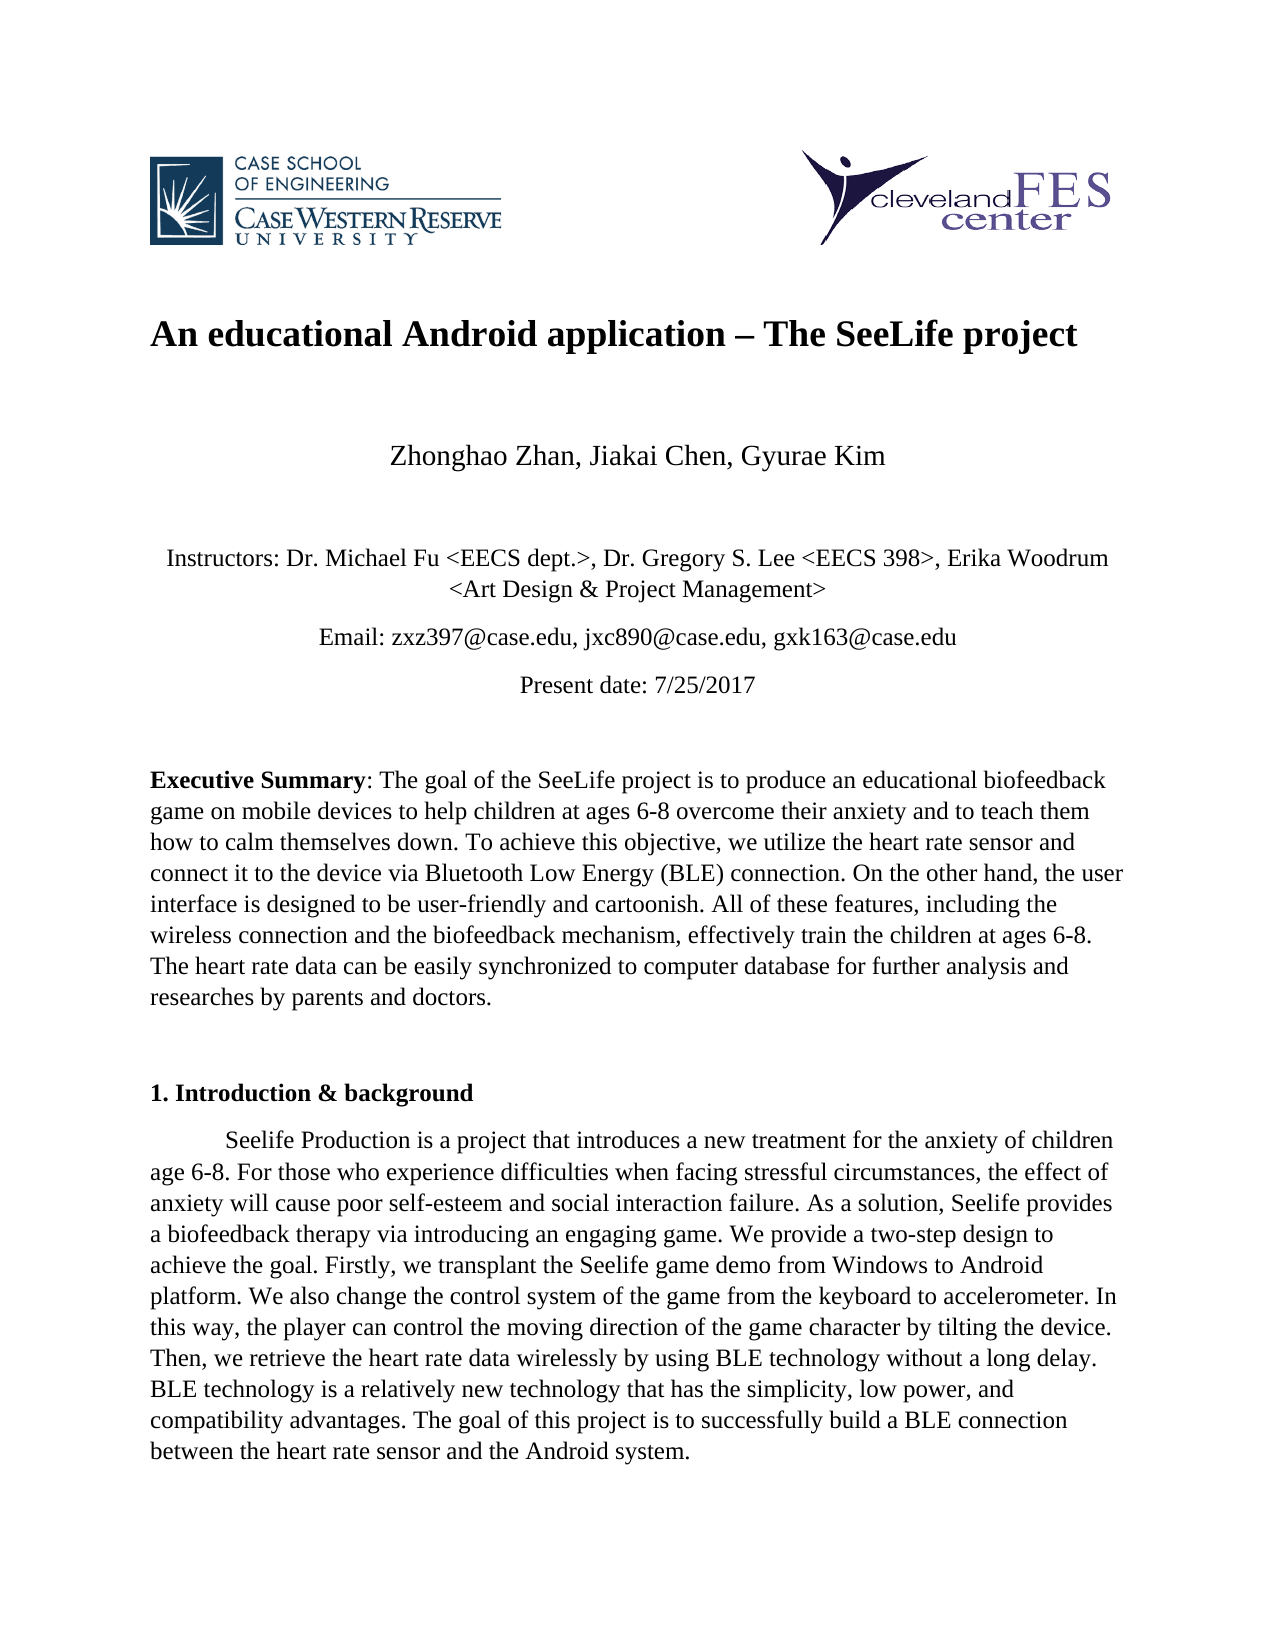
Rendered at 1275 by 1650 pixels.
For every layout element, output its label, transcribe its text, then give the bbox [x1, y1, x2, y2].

text Executive Summary: The goal of the SeeLife project is to produce an educational biofeedback game on mobile devices to help children at ages 6-8 overcome their anxiety and to teach them how to calm themselves down. To achieve this objective, we utilize the heart rate sensor and connect it to the device via Bluetooth Low Energy (BLE) connection. On the other hand, the user interface is designed to be user-friendly and cartoonish. All of these features, including the wireless connection and the biofeedback mechanism, effectively train the children at ages 6-8. The heart rate data can be easily synchronized to computer database for further analysis and researches by parents and doctors. [150, 765, 1125, 1011]
text Instructors: Dr. Michael Fu <EECS dept.>, Dr. Gregory S. Lee <EECS 398>, Erika Woodrum <Art Design & Project Management> [150, 543, 1125, 603]
text Present date: 7/25/2017 [150, 670, 1125, 698]
picture [801, 150, 1113, 245]
text 1. Introduction & background [150, 1078, 1125, 1107]
text An educational Android application – The SeeLife project [150, 311, 1125, 354]
text Email: zxz397@case.edu, jxc890@case.edu, gxk163@case.edu [150, 622, 1125, 651]
picture [150, 156, 502, 245]
text Zhonghao Zhan, Jiakai Chen, Gyurae Kim [150, 438, 1125, 471]
text Seelife Production is a project that introduces a new treatment for the anxiety of children age 6-8. For those who experience difficulties when facing stressful circumstances, the effect of anxiety will cause poor self-esteem and social interaction failure. As a solution, Seelife provides a biofeedback therapy via introducing an engaging game. We provide a two-step design to achieve the goal. Firstly, we transplant the Seelife game demo from Windows to Android platform. We also change the control system of the game from the keyboard to accelerometer. In this way, the player can control the moving direction of the game character by tilting the device. Then, we retrieve the heart rate data wirelessly by using BLE technology without a long delay. BLE technology is a relatively new technology that has the simplicity, low power, and compatibility advantages. The goal of this project is to successfully build a BLE connection between the heart rate sensor and the Android system. [150, 1126, 1125, 1465]
